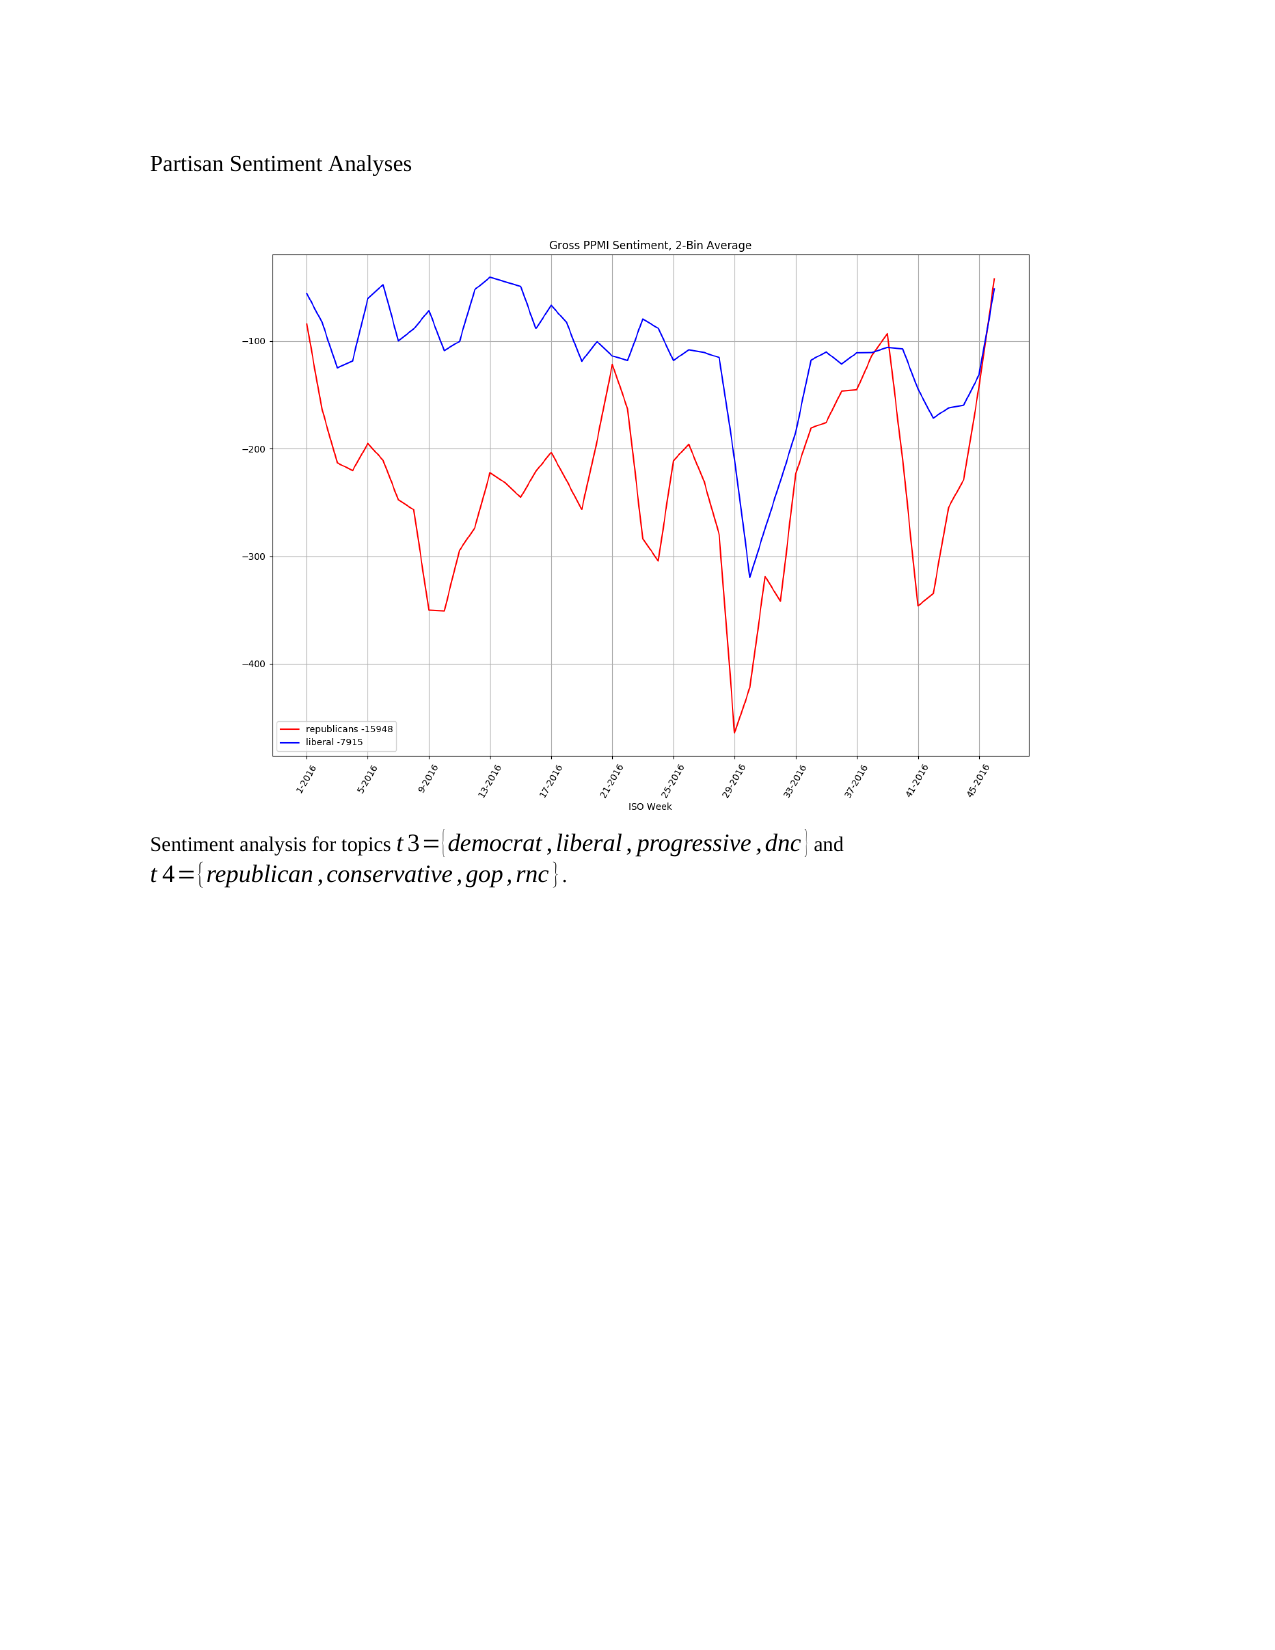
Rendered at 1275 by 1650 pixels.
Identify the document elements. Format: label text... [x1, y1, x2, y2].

picture [150, 176, 1125, 827]
text Sentiment analysis for topics and . [150, 828, 1125, 890]
subtitle Partisan Sentiment Analyses [150, 150, 1125, 176]
